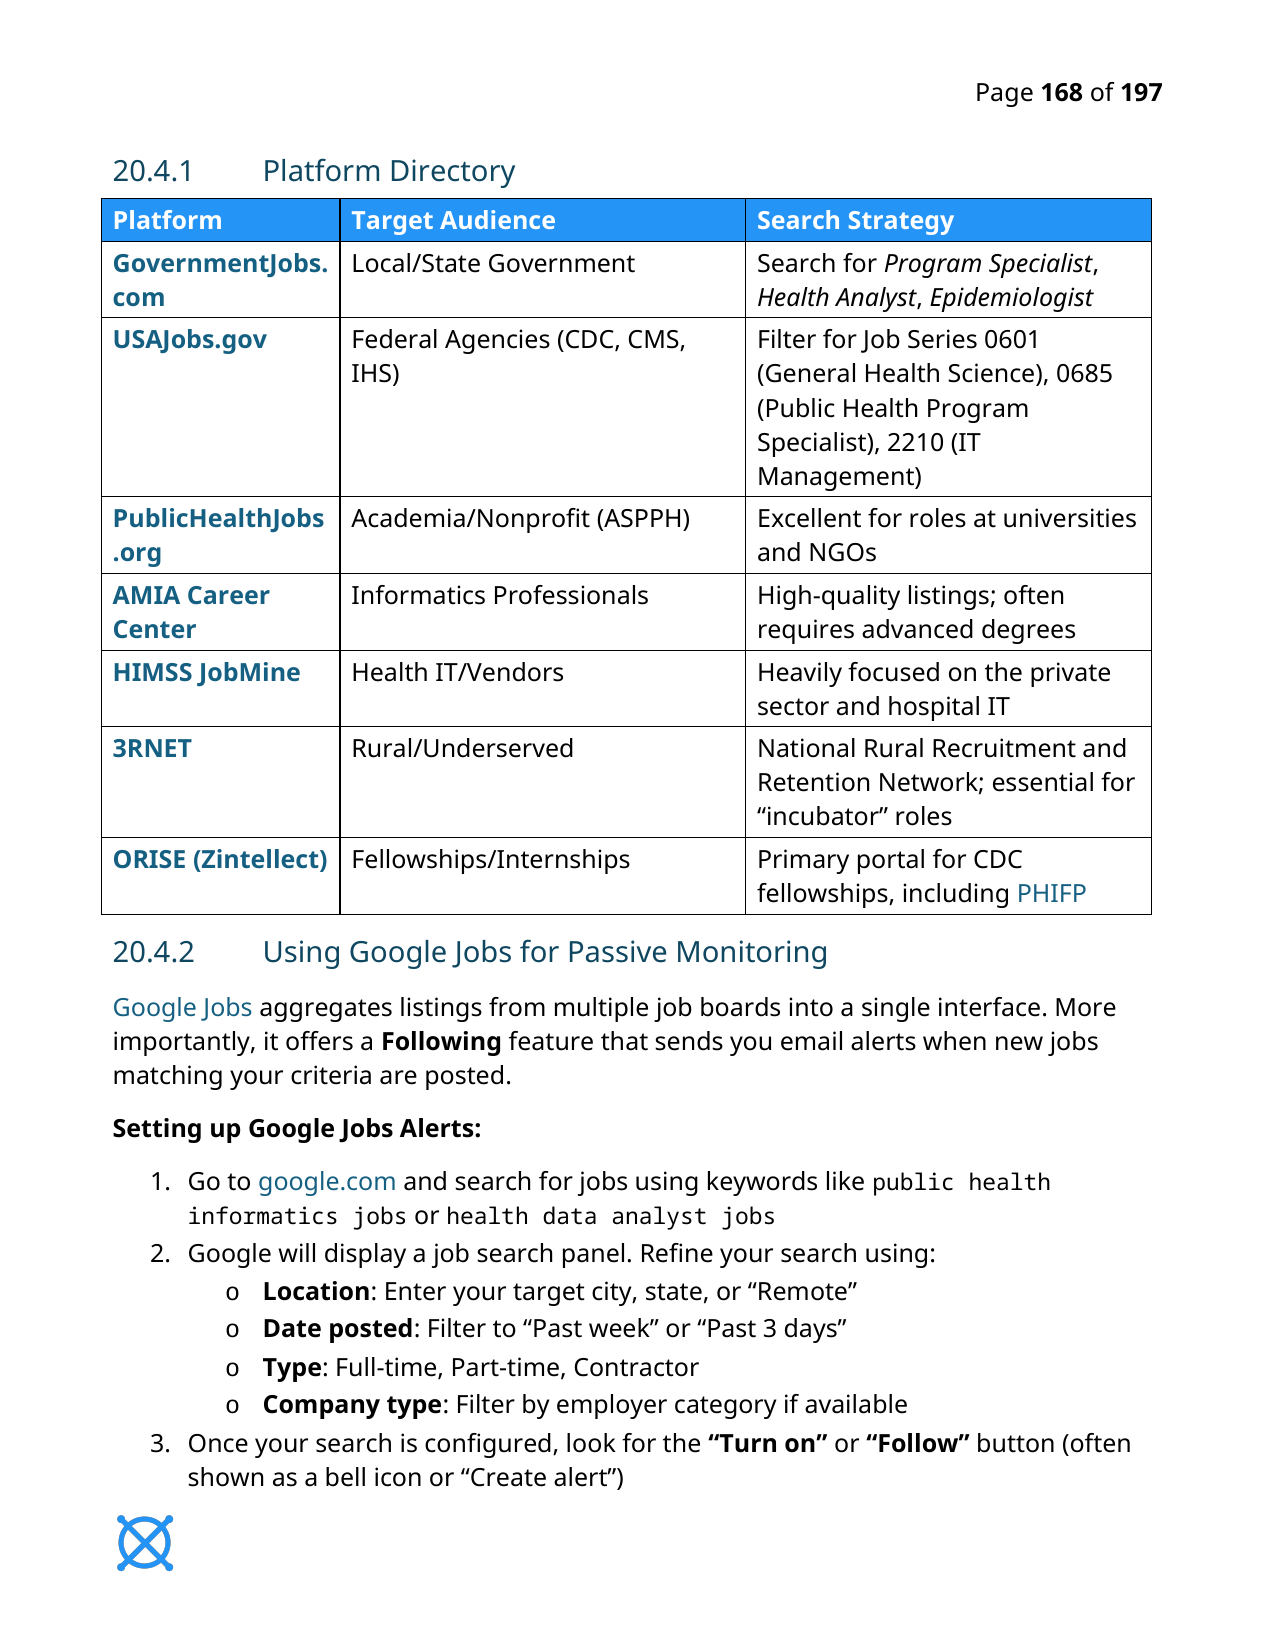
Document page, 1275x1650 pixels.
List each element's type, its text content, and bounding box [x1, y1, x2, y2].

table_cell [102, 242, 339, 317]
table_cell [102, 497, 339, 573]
subtitle Using Google Jobs for Passive Monitoring [112, 931, 1162, 971]
list Date posted: Filter to “Past week” or “Past 3 days” [225, 1311, 1162, 1345]
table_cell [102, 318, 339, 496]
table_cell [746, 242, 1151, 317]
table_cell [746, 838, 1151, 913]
list Location: Enter your target city, state, or “Remote” [225, 1273, 1162, 1307]
text Google Jobs aggregates listings from multiple job boards into a single interface. More importantly, it offers a Following feature that sends you email alerts when new jobs matching your criteria are posted. [112, 990, 1162, 1092]
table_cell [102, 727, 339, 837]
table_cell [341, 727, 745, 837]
list Once your search is configured, look for the “Turn on” or “Follow” button (often shown as a bell icon or “Create alert”) [150, 1425, 1162, 1493]
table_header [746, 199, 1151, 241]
picture [112, 1511, 177, 1575]
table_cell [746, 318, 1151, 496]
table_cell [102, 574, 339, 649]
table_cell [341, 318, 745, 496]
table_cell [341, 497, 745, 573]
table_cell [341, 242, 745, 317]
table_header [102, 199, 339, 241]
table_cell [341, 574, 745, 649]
subtitle Platform Directory [112, 150, 1162, 190]
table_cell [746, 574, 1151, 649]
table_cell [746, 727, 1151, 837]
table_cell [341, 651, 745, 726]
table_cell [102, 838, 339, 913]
list Type: Full-time, Part-time, Contractor [225, 1349, 1162, 1383]
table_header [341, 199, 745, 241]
list Company type: Filter by employer category if available [225, 1387, 1162, 1421]
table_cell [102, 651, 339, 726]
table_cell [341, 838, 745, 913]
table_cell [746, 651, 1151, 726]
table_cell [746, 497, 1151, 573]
list Go to google.com and search for jobs using keywords like public health informatics jobs or health data analyst jobs [150, 1163, 1162, 1232]
text Setting up Google Jobs Alerts: [112, 1111, 1162, 1145]
list Google will display a job search panel. Refine your search using: [150, 1235, 1162, 1269]
